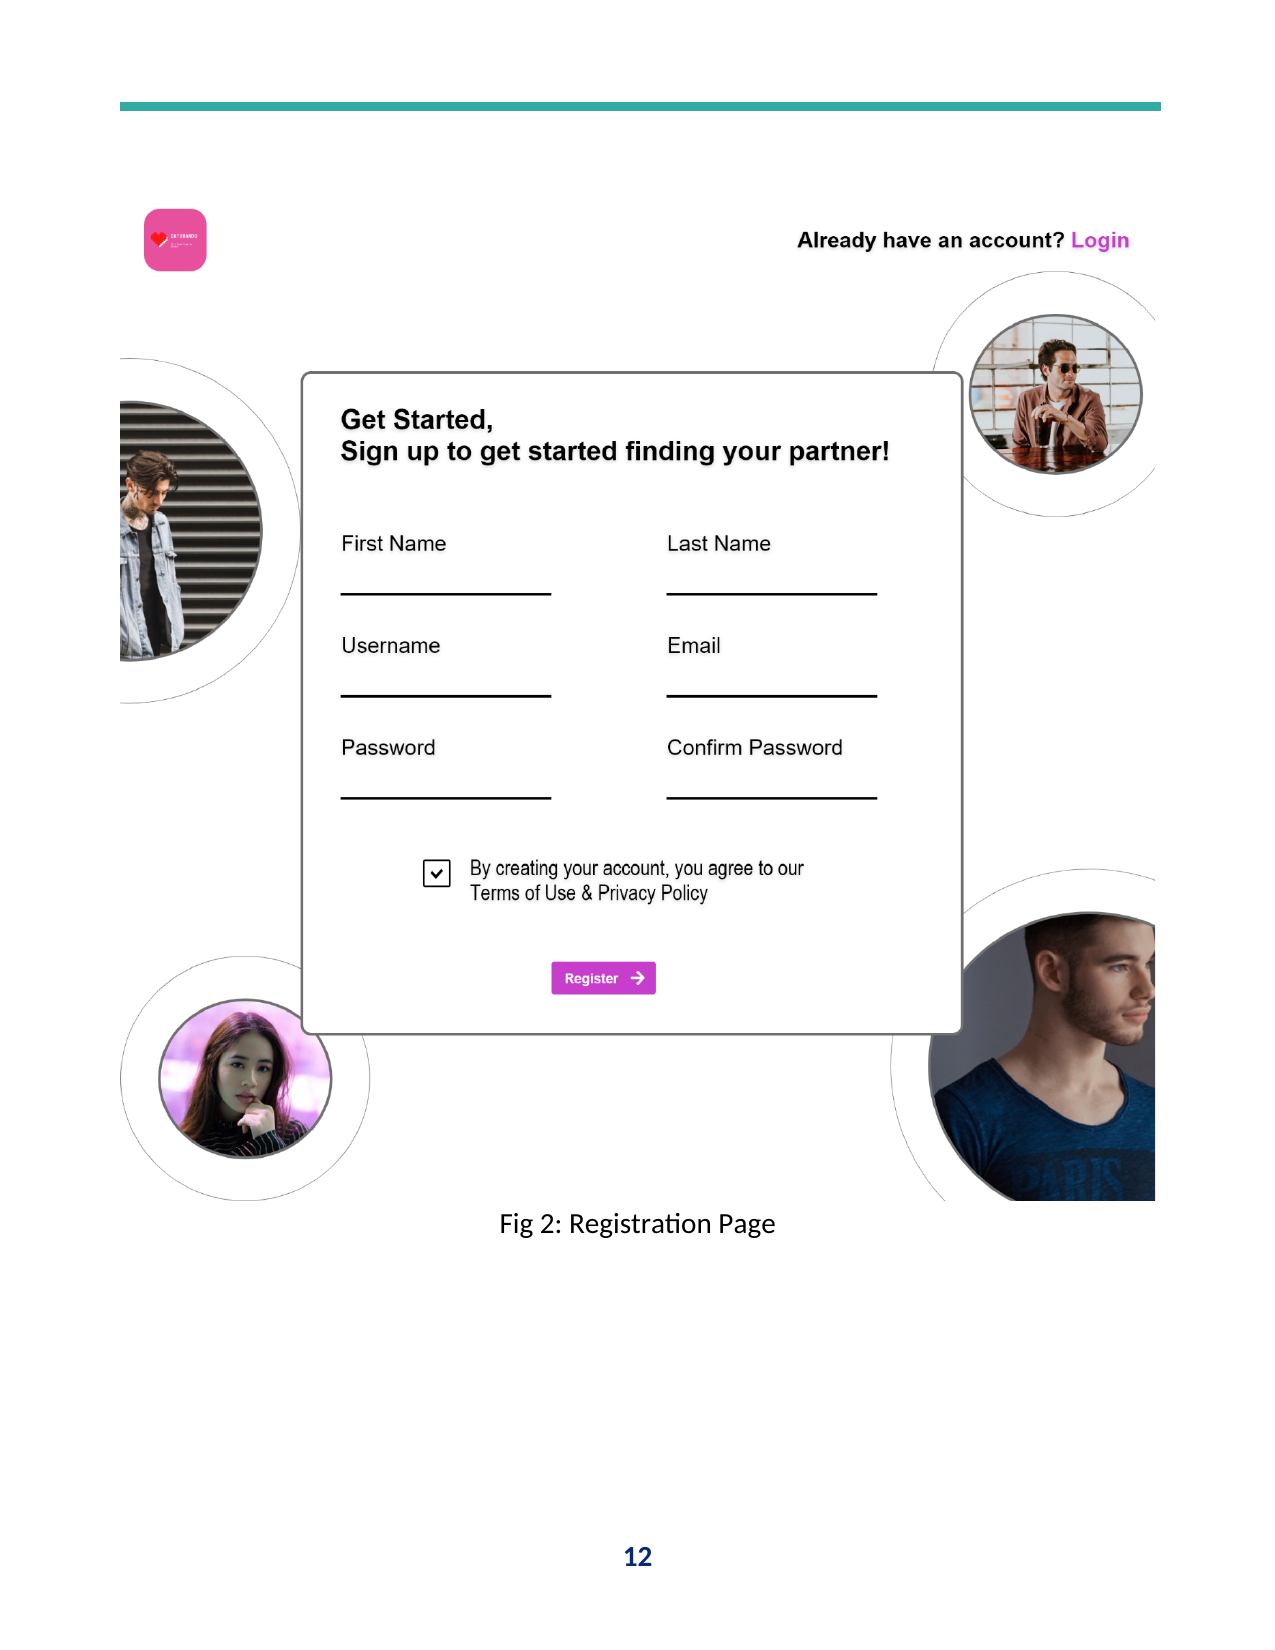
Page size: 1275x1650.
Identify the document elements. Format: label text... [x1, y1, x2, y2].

text Fig 2: Registration Page [120, 1206, 1155, 1241]
picture [120, 192, 1155, 1201]
